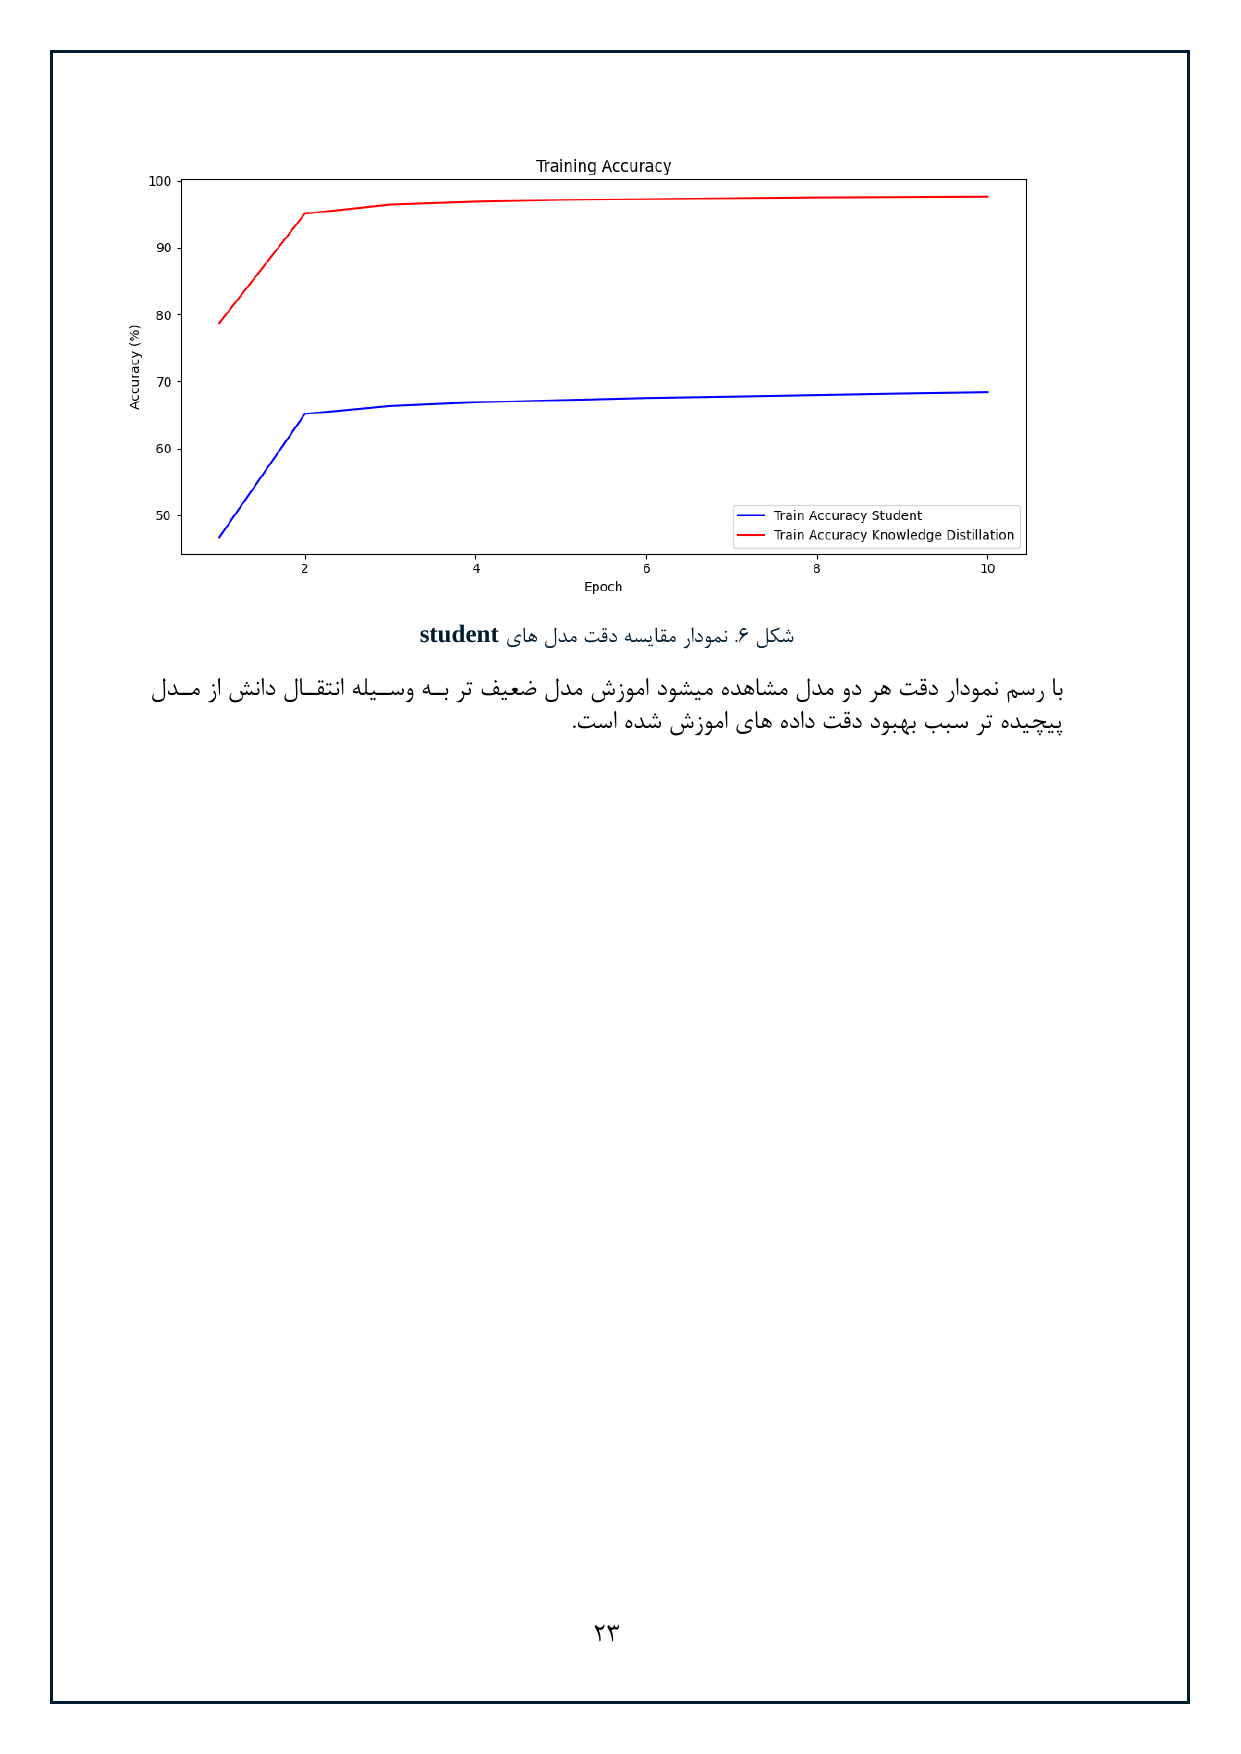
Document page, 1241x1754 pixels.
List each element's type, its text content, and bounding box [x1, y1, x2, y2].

picture [120, 150, 1034, 603]
text شکل 6. نمودار مقایسه دقت مدل های student [150, 619, 1063, 651]
text با رسم نمودار دقت هر دو مدل مشاهده میشود اموزش مدل ضعیف تر به وسیله انتقال دانش از مدل پیچیده تر سبب بهبود دقت داده های اموزش شده است. [150, 676, 1063, 739]
